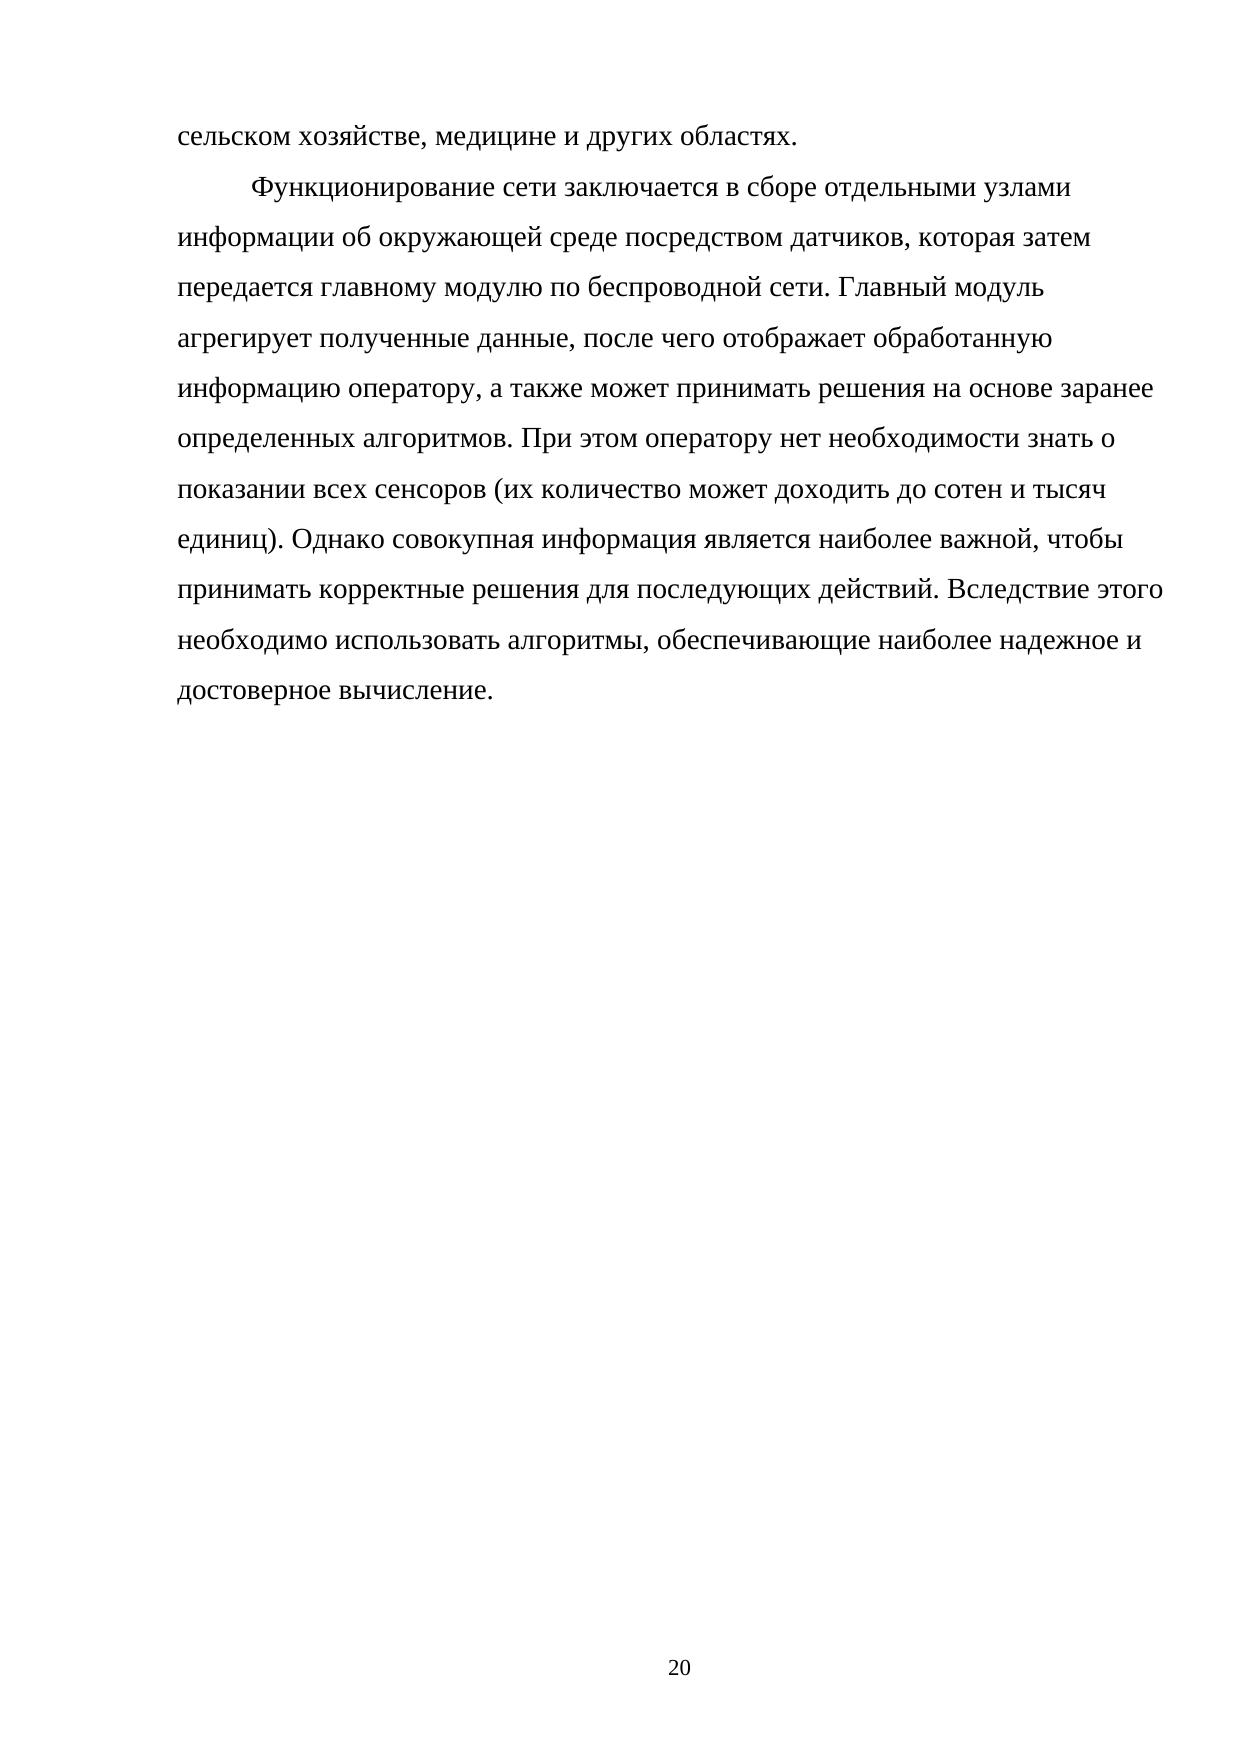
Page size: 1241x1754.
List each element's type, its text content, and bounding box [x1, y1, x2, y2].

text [177, 118, 1182, 152]
text Функционирование сети заключается в сборе отдельными узлами информации об окружающей среде посредством датчиков, которая затем передается главному модулю по беспроводной сети. Главный модуль агрегирует полученные данные, после чего отображает обработанную информацию оператору, а также может принимать решения на основе заранее определенных алгоритмов. При этом оператору нет необходимости знать о показании всех сенсоров (их количество может доходить до сотен и тысяч единиц). Однако совокупная информация является наиболее важной, чтобы принимать корректные решения для последующих действий. Вследствие этого необходимо использовать алгоритмы, обеспечивающие наиболее надежное и достоверное вычисление. [177, 169, 1182, 706]
